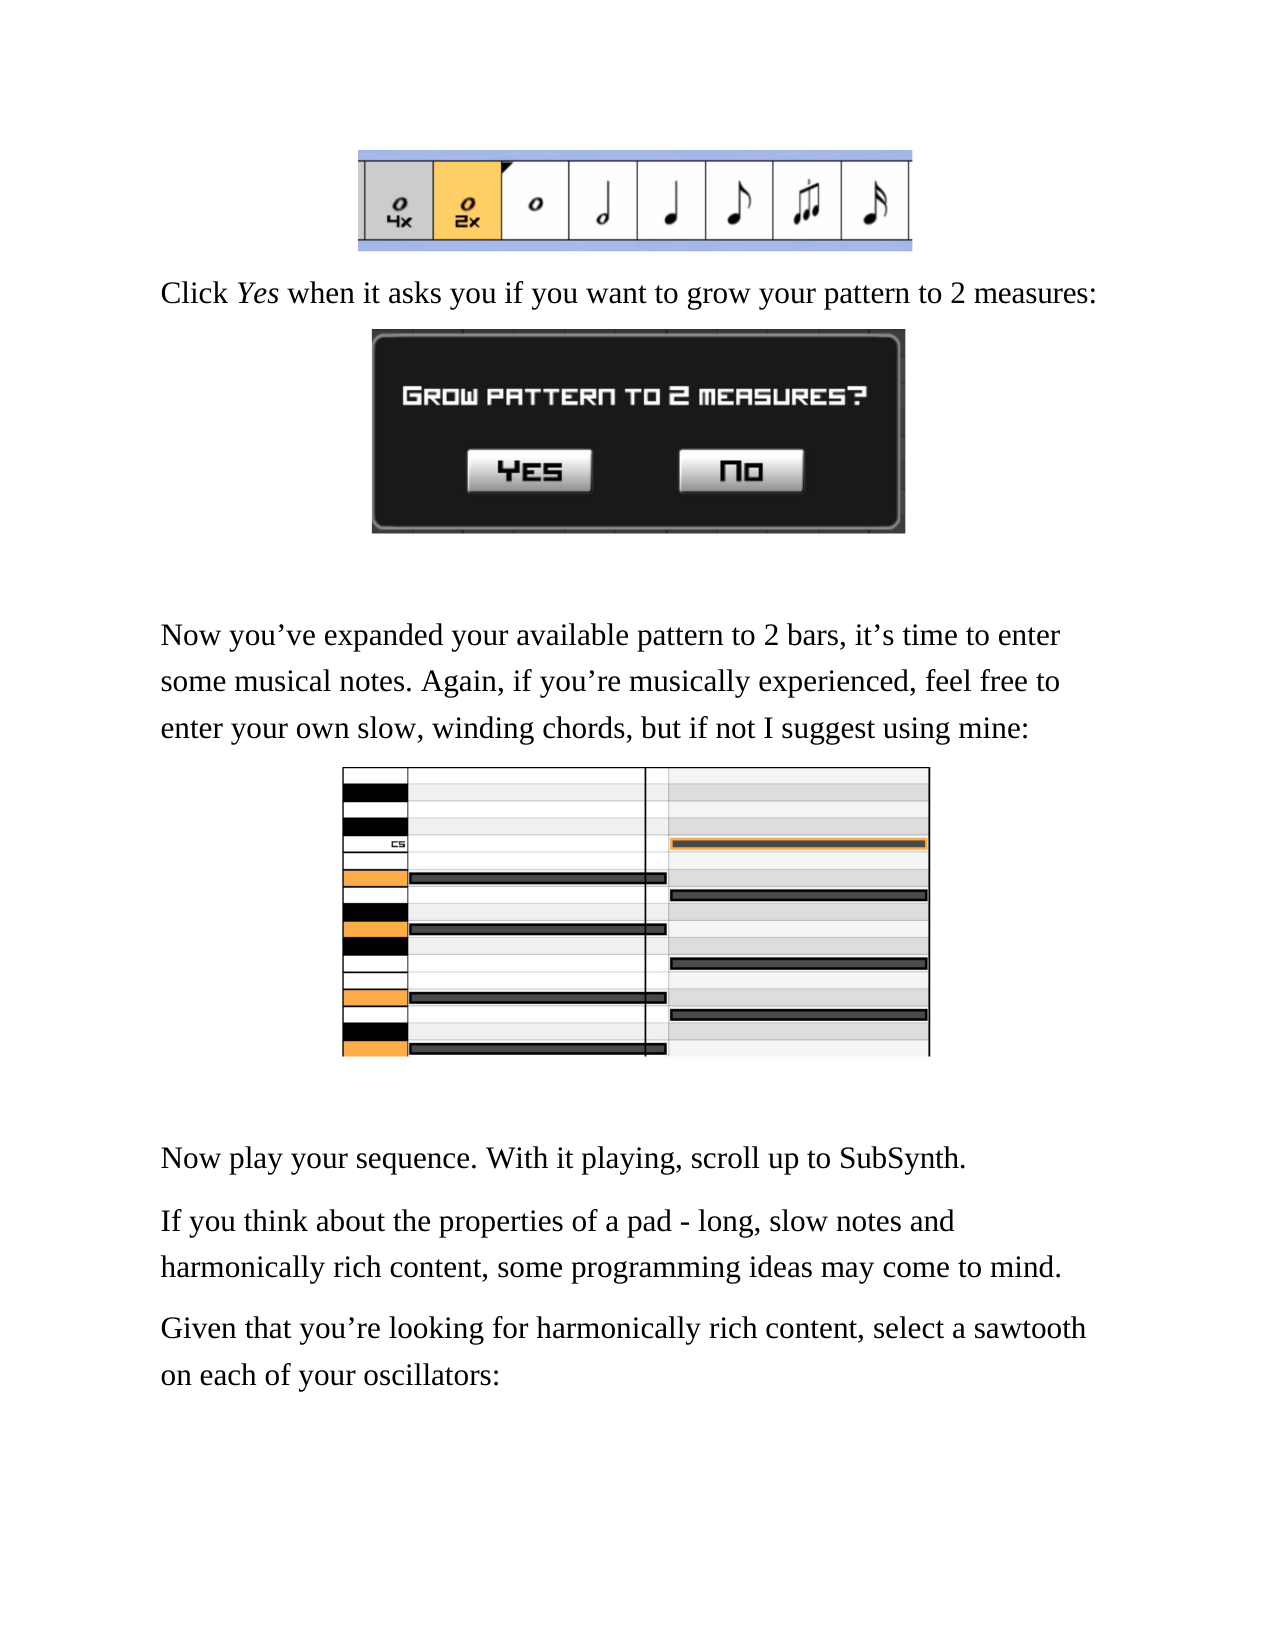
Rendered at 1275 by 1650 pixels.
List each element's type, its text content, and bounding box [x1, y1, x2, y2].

text Click Yes when it asks you if you want to grow your pattern to 2 measures: [160, 274, 1275, 310]
text Now you’ve expanded your available pattern to 2 bars, it’s time to enter some musical notes. Again, if you’re musically experienced, feel free to enter your own slow, winding chords, but if not I suggest using mine: [160, 616, 1061, 745]
text Given that you’re looking for harmonically rich content, select a sawtooth on each of your oscillators: [160, 1309, 1106, 1392]
text If you think about the properties of a pad - long, slow notes and harmonically rich content, some programming ideas may come to mind. [160, 1202, 1106, 1284]
text Now play your sequence. With it playing, scroll up to SubSynth. [160, 1139, 1275, 1175]
picture [342, 767, 931, 1057]
picture [357, 150, 913, 252]
picture [371, 329, 906, 534]
